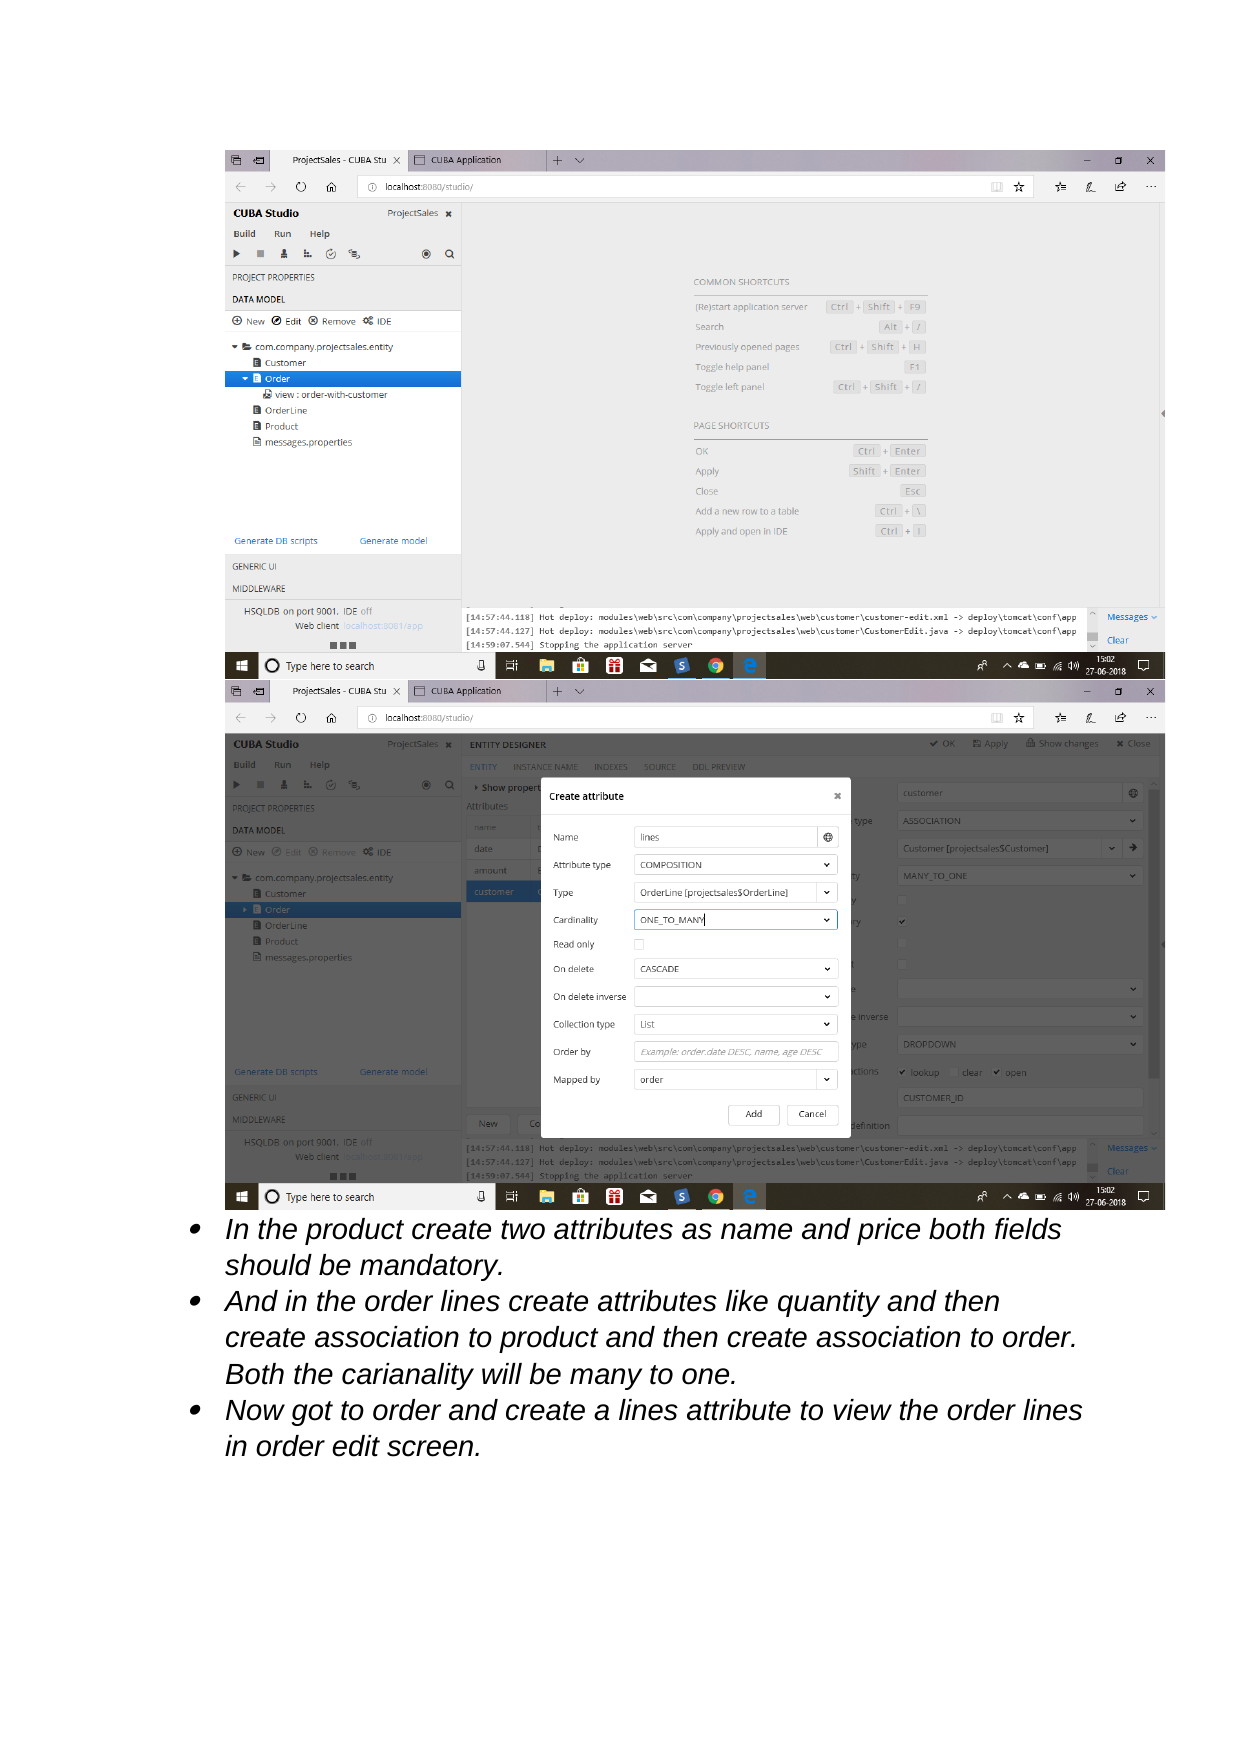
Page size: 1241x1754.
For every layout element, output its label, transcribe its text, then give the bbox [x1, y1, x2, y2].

list In the product create two attributes as name and price both fields should be mandatory. [187, 1212, 1090, 1282]
list Now got to order and create a lines attribute to view the order lines in order edit screen. [187, 1393, 1090, 1463]
picture [225, 150, 1166, 679]
list And in the order lines create attributes like quantity and then create association to product and then create association to order. Both the carianality will be many to one. [187, 1284, 1090, 1390]
picture [225, 680, 1166, 1210]
